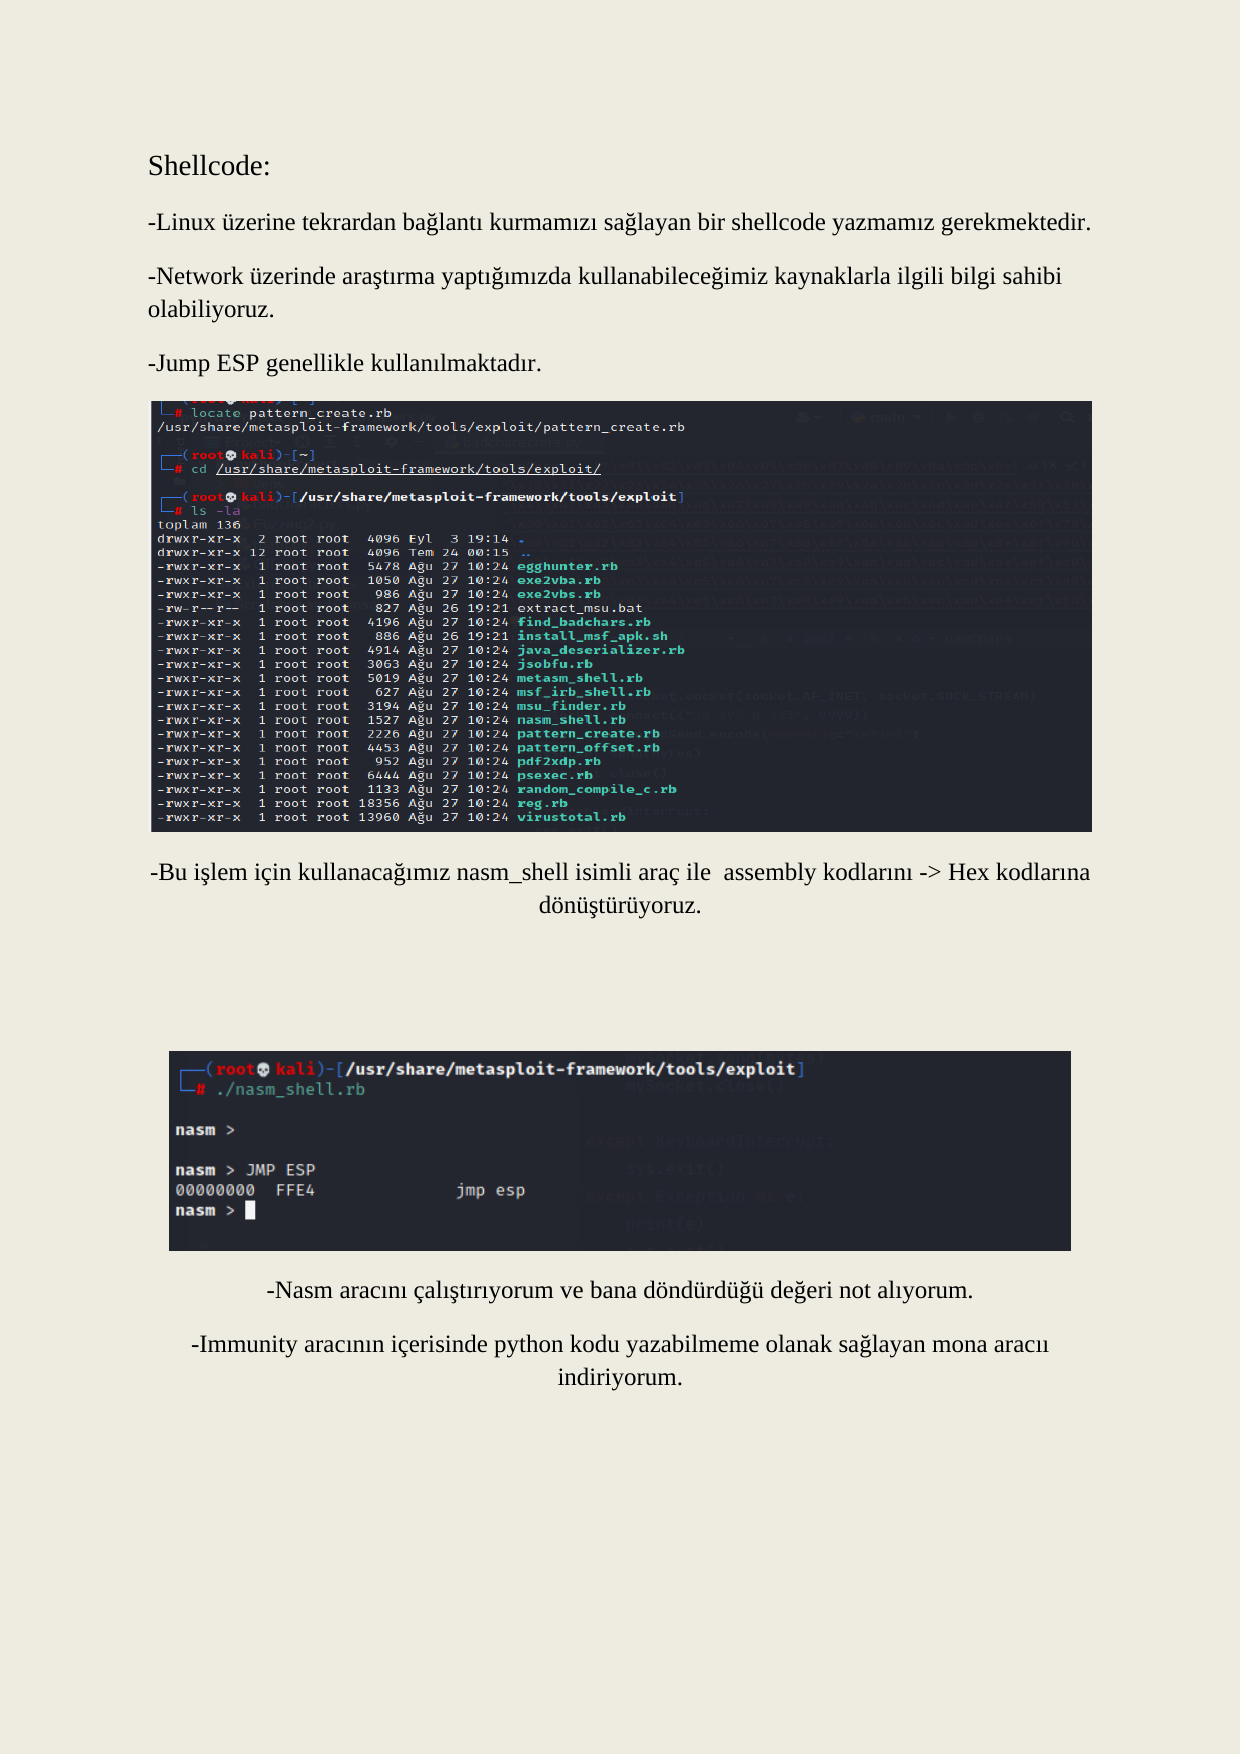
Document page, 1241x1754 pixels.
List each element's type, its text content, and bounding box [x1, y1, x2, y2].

text -Bu işlem için kullanacağımız nasm_shell isimli araç ile assembly kodlarını -> Hex kodlarına dönüştürüyoruz. [148, 857, 1093, 918]
picture [169, 1051, 1071, 1251]
picture [148, 401, 1092, 832]
text -Linux üzerine tekrardan bağlantı kurmamızı sağlayan bir shellcode yazmamız gerekmektedir. [148, 207, 1093, 236]
text -Jump ESP genellikle kullanılmaktadır. [148, 348, 1093, 376]
text -Nasm aracını çalıştırıyorum ve bana döndürdüğü değeri not alıyorum. [148, 1275, 1093, 1304]
text -Immunity aracının içerisinde python kodu yazabilmeme olanak sağlayan mona aracıı indiriyorum. [148, 1329, 1093, 1391]
text Shellcode: [148, 148, 1093, 181]
text -Network üzerinde araştırma yaptığımızda kullanabileceğimiz kaynaklarla ilgili bilgi sahibi olabiliyoruz. [148, 261, 1093, 323]
